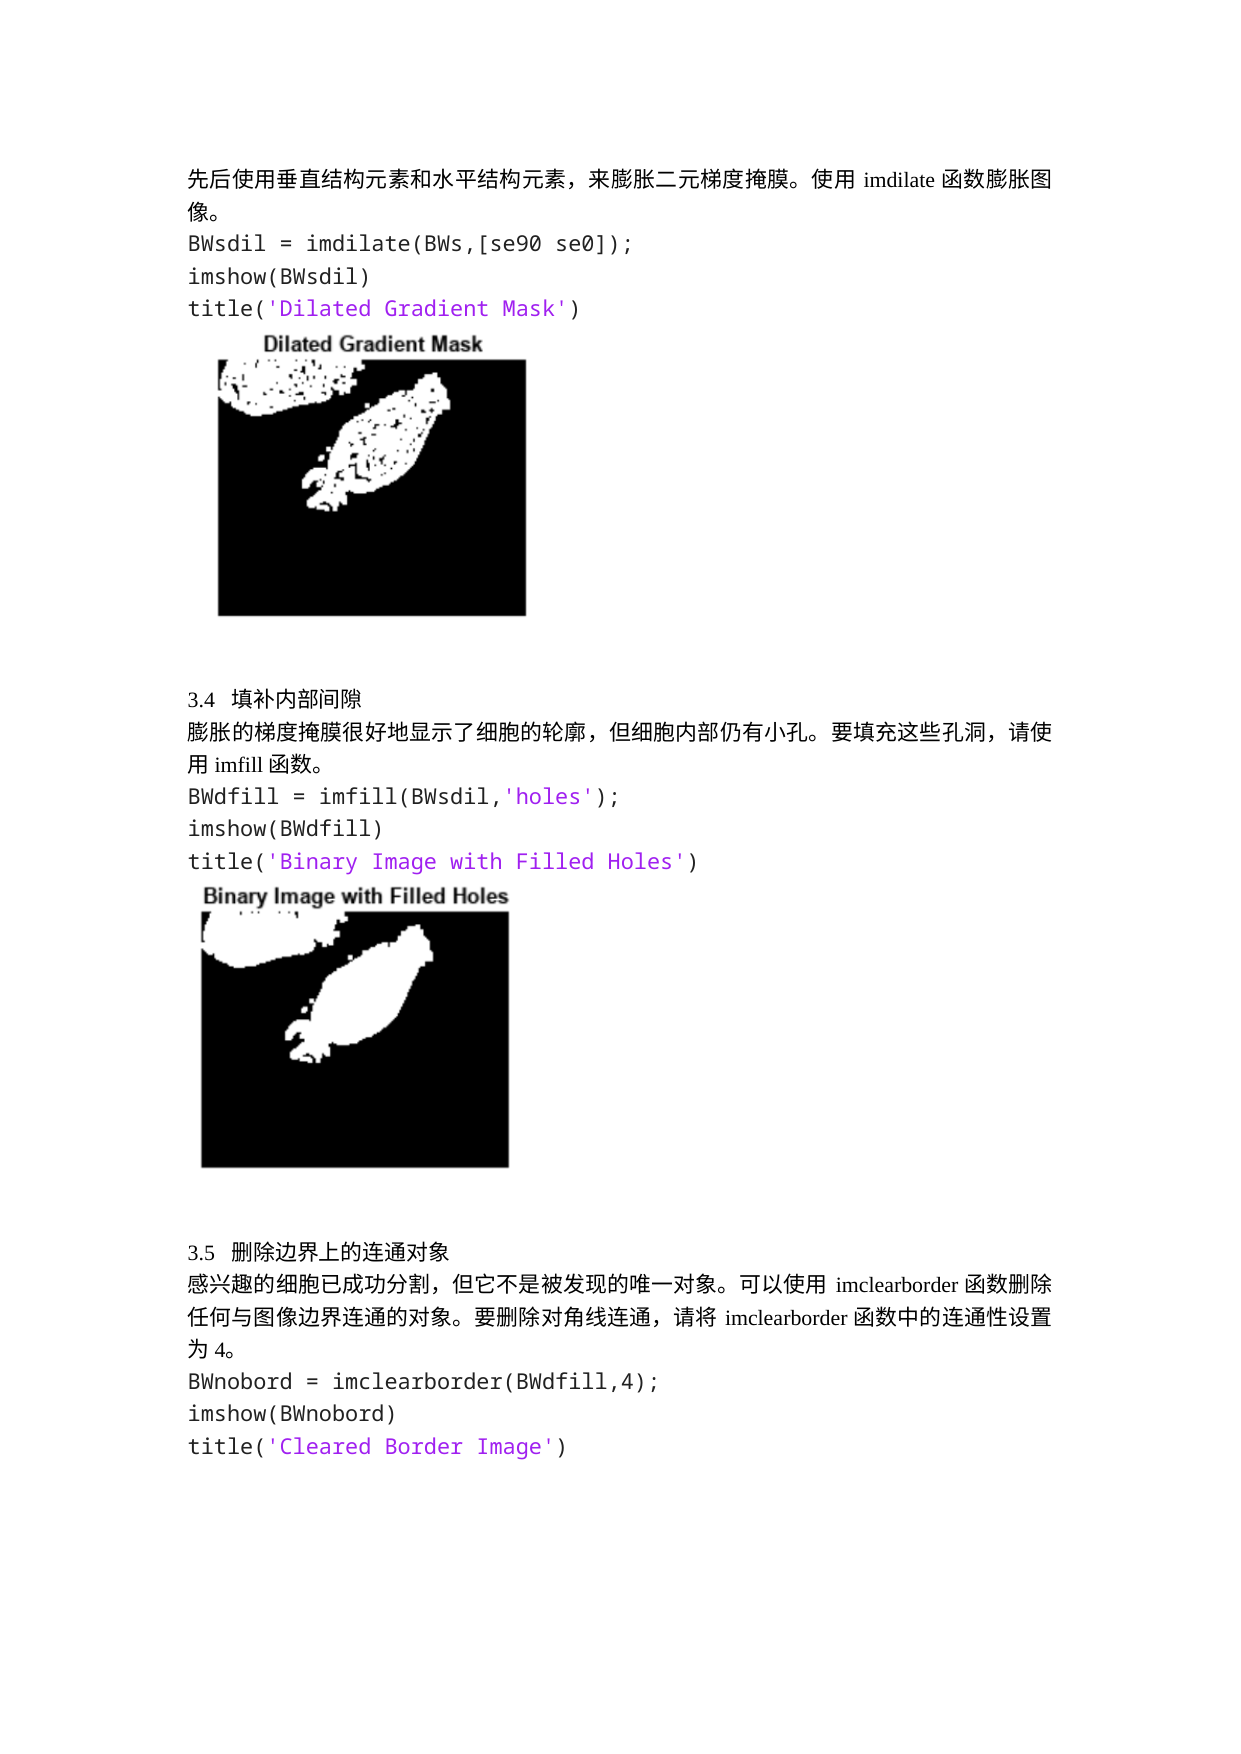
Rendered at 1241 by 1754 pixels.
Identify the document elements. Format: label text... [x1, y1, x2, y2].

text BWdfill = imfill(BWsdil,'holes'); [187, 779, 1053, 812]
text title('Binary Image with Filled Holes') [187, 844, 1053, 877]
text 感兴趣的细胞已成功分割，但它不是被发现的唯一对象。可以使用 imclearborder 函数删除任何与图像边界连通的对象。要删除对角线连通，请将 imclearborder 函数中的连通性设置为 4。 [187, 1267, 1053, 1364]
list 删除边界上的连通对象 [187, 1234, 1053, 1267]
list 填补内部间隙 [187, 682, 1053, 714]
text imshow(BWdfill) [187, 812, 1053, 844]
text imshow(BWnobord) [187, 1397, 1053, 1429]
text BWnobord = imclearborder(BWdfill,4); [187, 1364, 1053, 1397]
picture [187, 877, 541, 1202]
text imshow(BWsdil) [187, 259, 1053, 292]
text 膨胀的梯度掩膜很好地显示了细胞的轮廓，但细胞内部仍有小孔。要填充这些孔洞，请使用 imfill 函数。 [187, 714, 1053, 779]
picture [187, 324, 553, 637]
text BWsdil = imdilate(BWs,[se90 se0]); [187, 227, 1053, 259]
text title('Cleared Border Image') [187, 1429, 1053, 1462]
text title('Dilated Gradient Mask') [187, 292, 1053, 324]
text 先后使用垂直结构元素和水平结构元素，来膨胀二元梯度掩膜。使用 imdilate 函数膨胀图像。 [187, 162, 1053, 227]
